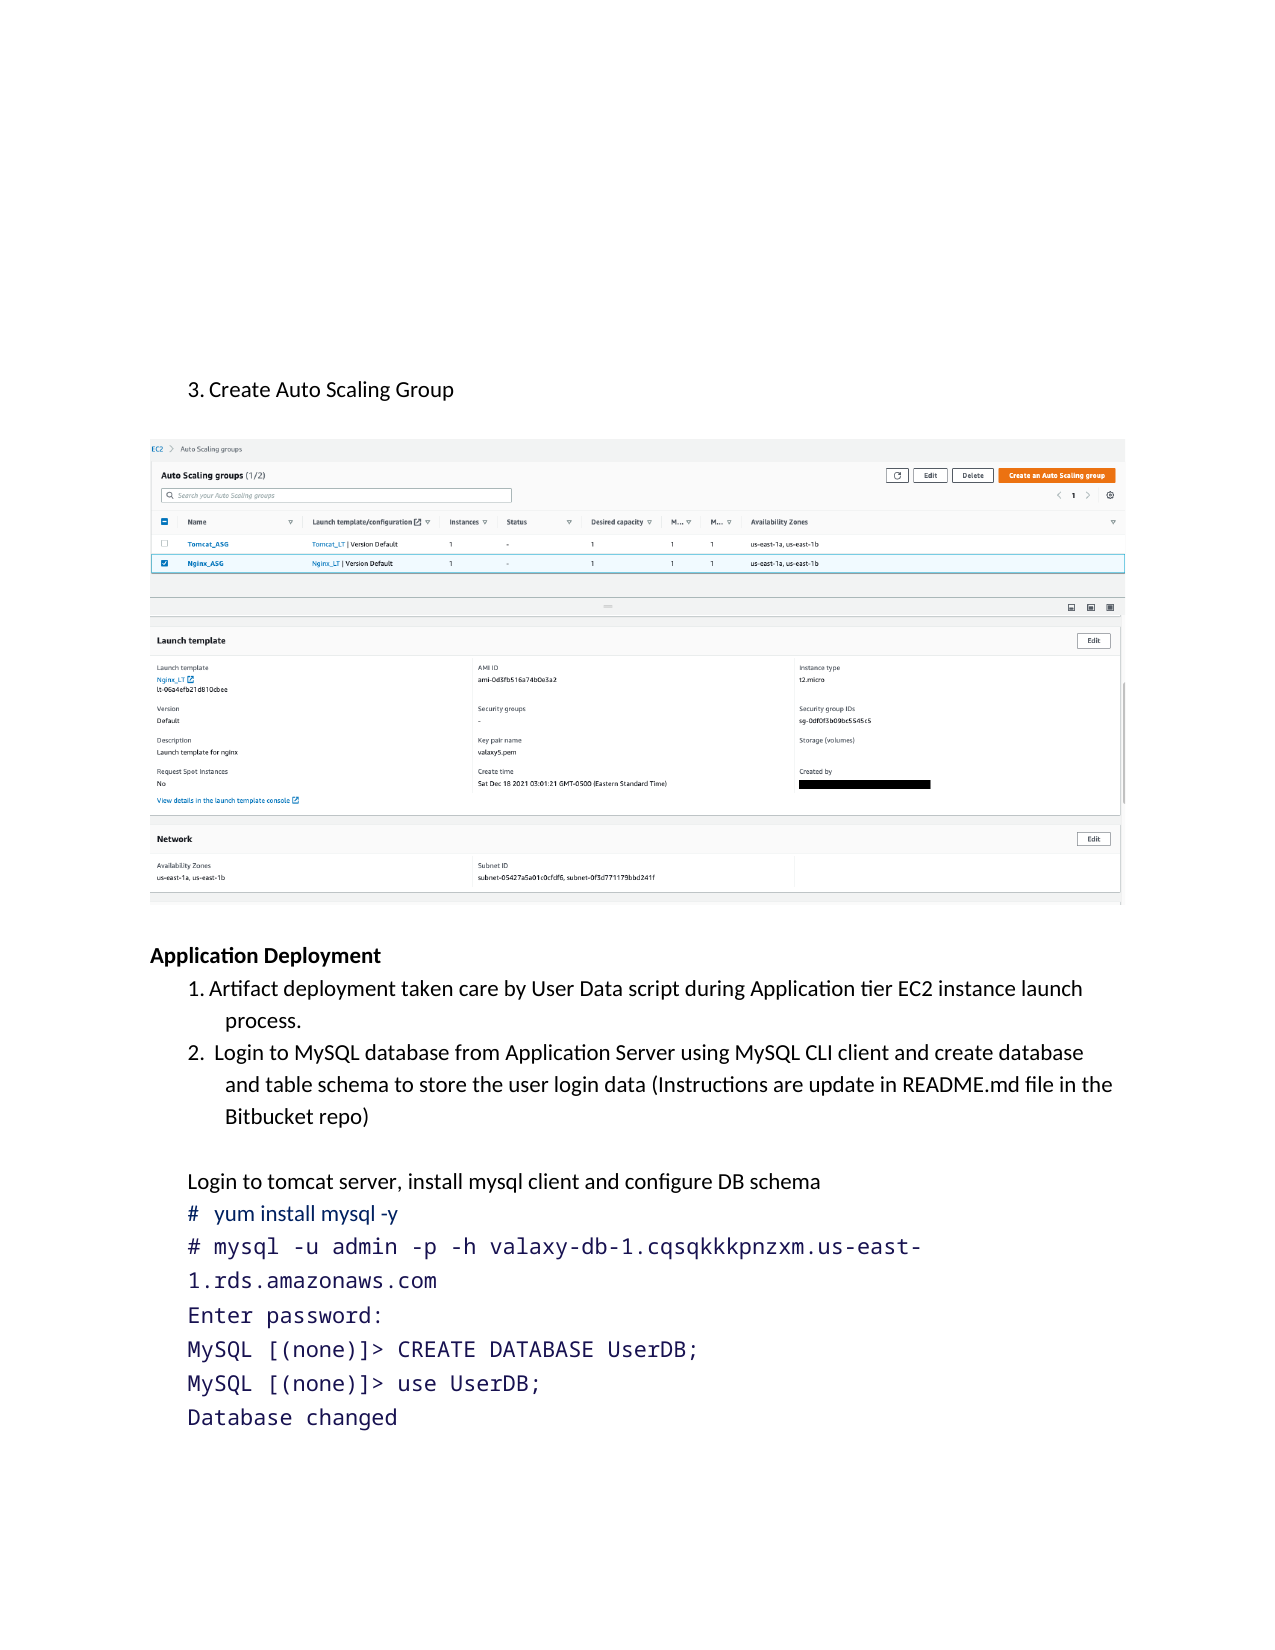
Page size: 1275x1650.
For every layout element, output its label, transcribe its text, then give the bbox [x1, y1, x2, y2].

list Artifact deployment taken care by User Data script during Application tier EC2 instance launch process. [187, 974, 1125, 1034]
text Login to tomcat server, install mysql client and configure DB schema [187, 1167, 1125, 1195]
text # yum install mysql -y [187, 1199, 1125, 1227]
picture [150, 439, 1125, 905]
text Application Deployment [150, 942, 1125, 969]
text # mysql -u admin -p -h valaxy-db-1.cqsqkkkpnzxm.us-east-1.rds.amazonaws.com [187, 1231, 1125, 1295]
text Enter password: [187, 1299, 1125, 1329]
list Create Auto Scaling Group [187, 375, 1125, 403]
text Database changed [187, 1402, 1125, 1432]
text MySQL [(none)]> use UserDB; [187, 1368, 1125, 1398]
text MySQL [(none)]> CREATE DATABASE UserDB; [187, 1334, 1125, 1363]
list Login to MySQL database from Application Server using MySQL CLI client and create database and table schema to store the user login data (Instructions are update in README.md file in the Bitbucket repo) [187, 1038, 1125, 1131]
